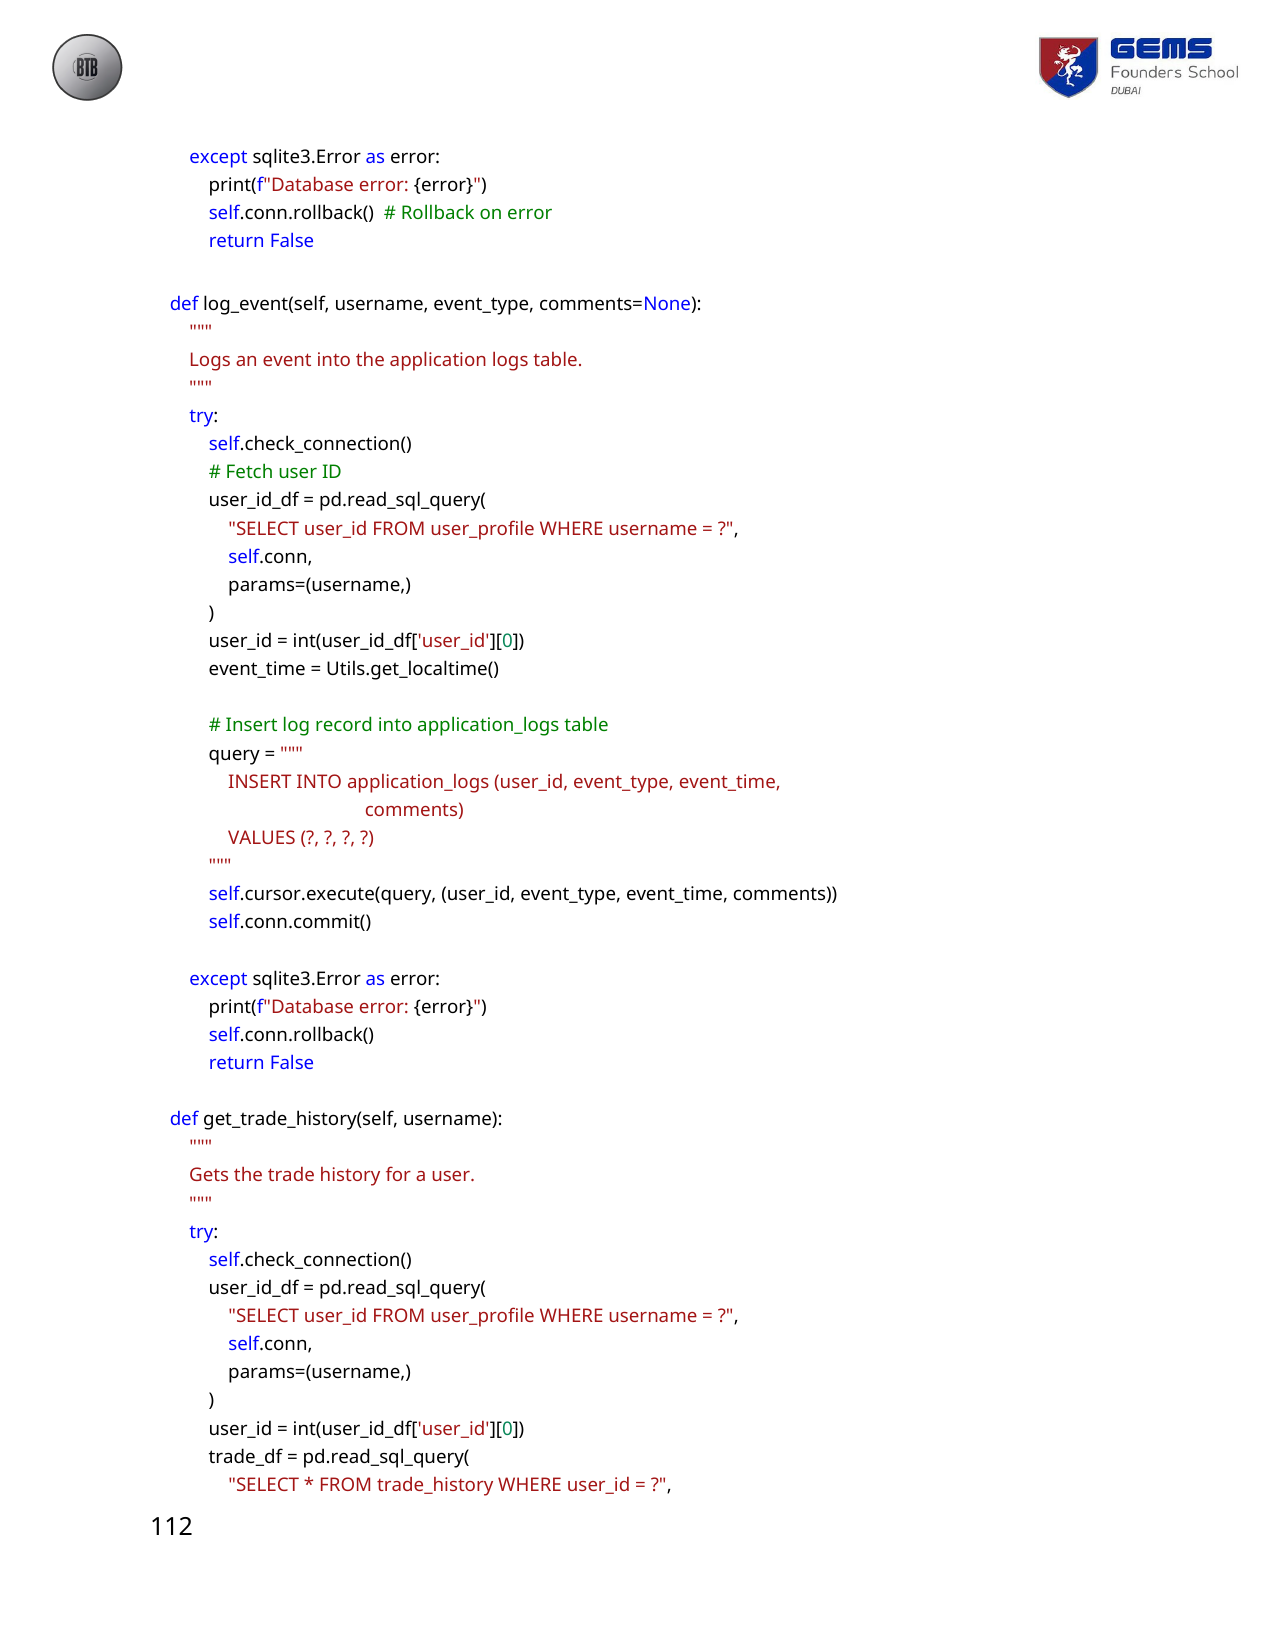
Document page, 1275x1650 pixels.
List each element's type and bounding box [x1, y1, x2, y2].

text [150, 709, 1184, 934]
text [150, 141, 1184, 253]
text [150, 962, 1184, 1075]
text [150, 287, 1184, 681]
picture [1034, 32, 1241, 103]
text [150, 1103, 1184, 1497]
